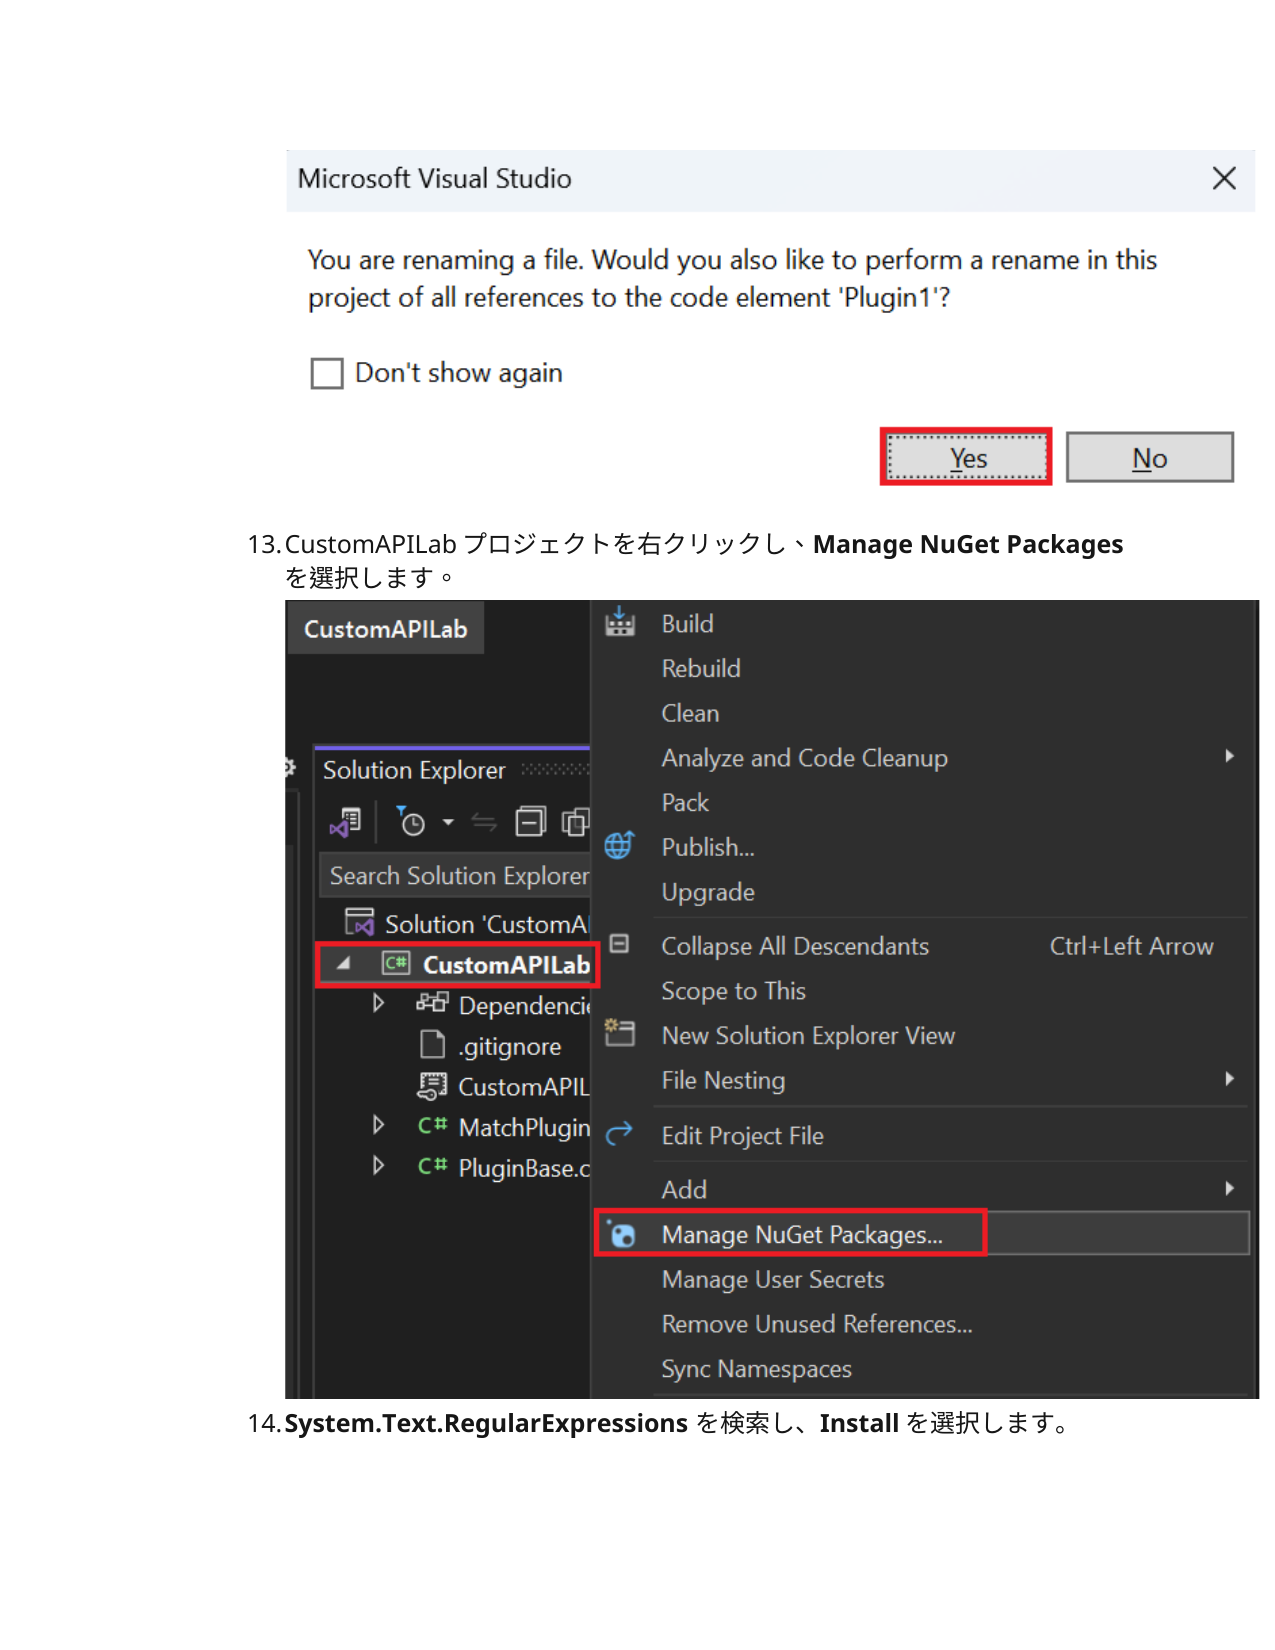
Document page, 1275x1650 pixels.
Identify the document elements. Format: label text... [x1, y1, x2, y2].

list System.Text.RegularExpressions を検索し、Installを選択します。 [247, 1403, 1125, 1439]
list CustomAPILabプロジェクトを右クリックし、Manage NuGet Packagesを選択します。 [247, 527, 1125, 595]
picture [284, 150, 1260, 522]
picture [284, 600, 1260, 1399]
